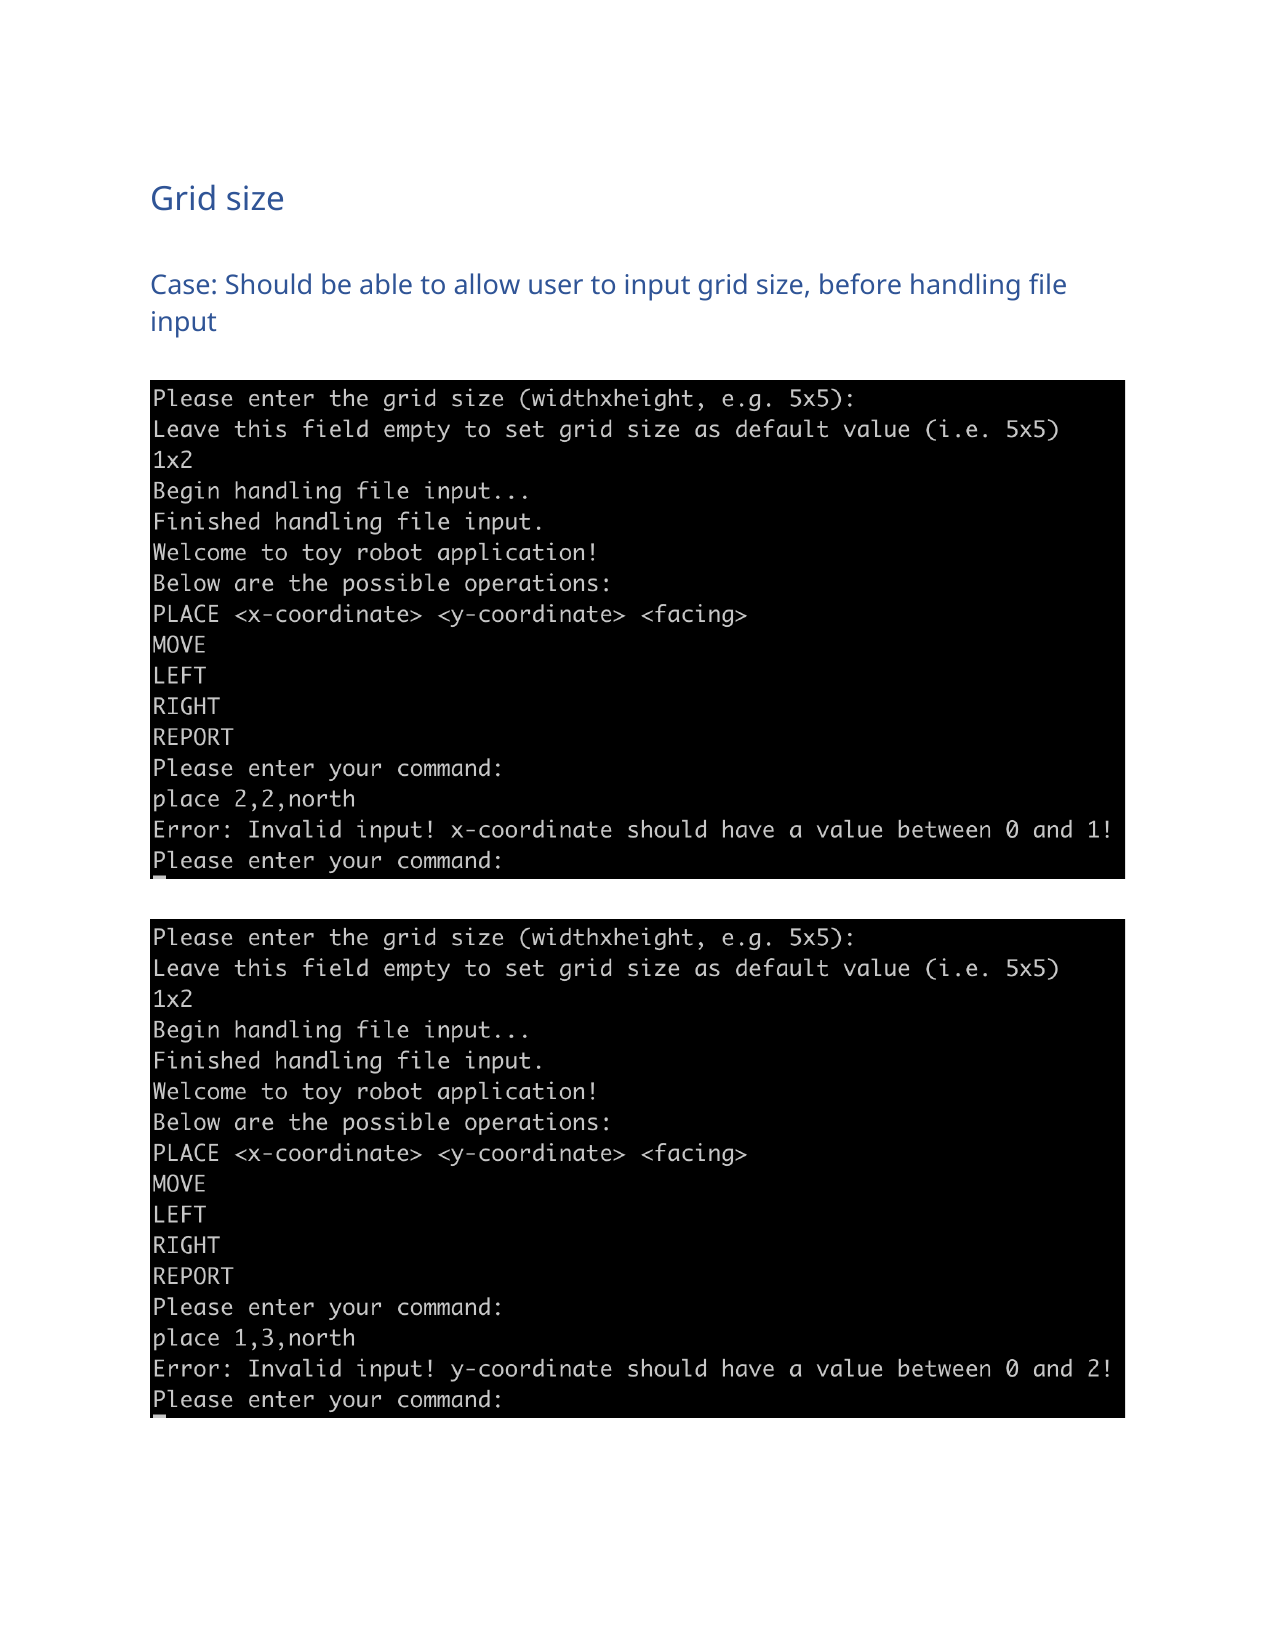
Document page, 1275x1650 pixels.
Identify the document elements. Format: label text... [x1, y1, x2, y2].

subtitle Case: Should be able to allow user to input grid size, before handling file input [150, 266, 1125, 339]
picture [150, 380, 1125, 879]
picture [150, 919, 1125, 1418]
subtitle Grid size [150, 175, 1125, 220]
